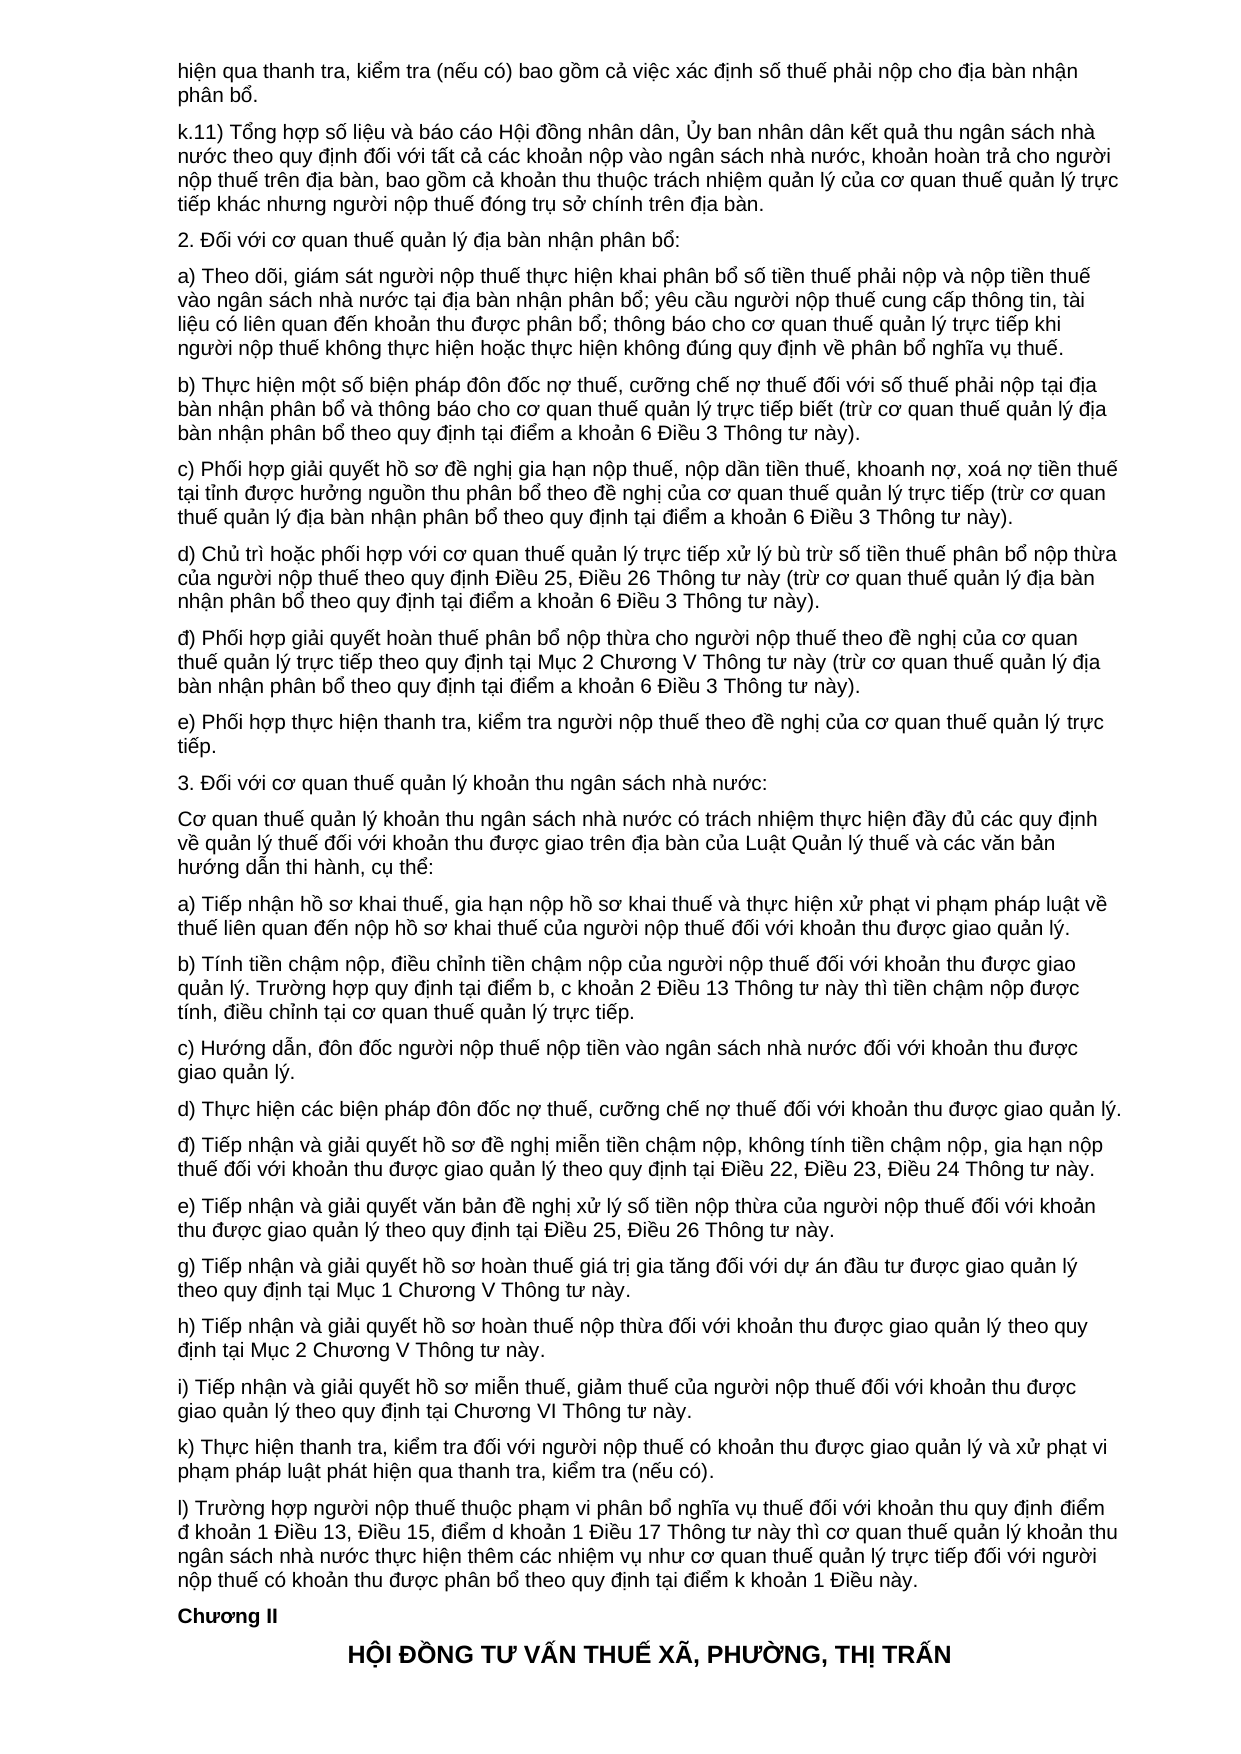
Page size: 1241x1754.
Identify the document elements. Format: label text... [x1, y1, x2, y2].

text a) Tiếp nhận hồ sơ khai thuế, gia hạn nộp hồ sơ khai thuế và thực hiện xử phạt vi phạm pháp luật về thuế liên quan đến nộp hồ sơ khai thuế của người nộp thuế đối với khoản thu được giao quản lý. [177, 891, 1122, 939]
text e) Tiếp nhận và giải quyết văn bản đề nghị xử lý số tiền nộp thừa của người nộp thuế đối với khoản thu được giao quản lý theo quy định tại Điều 25, Điều 26 Thông tư này. [177, 1193, 1122, 1241]
text 2. Đối với cơ quan thuế quản lý địa bàn nhận phân bổ: [177, 228, 1122, 252]
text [177, 59, 1122, 107]
text d) Chủ trì hoặc phối hợp với cơ quan thuế quản lý trực tiếp xử lý bù trừ số tiền thuế phân bổ nộp thừa của người nộp thuế theo quy định Điều 25, Điều 26 Thông tư này (trừ cơ quan thuế quản lý địa bàn nhận phân bổ theo quy định tại điểm a khoản 6 Điều 3 Thông tư này). [177, 541, 1122, 613]
text c) Hướng dẫn, đôn đốc người nộp thuế nộp tiền vào ngân sách nhà nước đối với khoản thu được giao quản lý. [177, 1036, 1122, 1084]
text 3. Đối với cơ quan thuế quản lý khoản thu ngân sách nhà nước: [177, 771, 1122, 794]
text a) Theo dõi, giám sát người nộp thuế thực hiện khai phân bổ số tiền thuế phải nộp và nộp tiền thuế vào ngân sách nhà nước tại địa bàn nhận phân bổ; yêu cầu người nộp thuế cung cấp thông tin, tài liệu có liên quan đến khoản thu được phân bổ; thông báo cho cơ quan thuế quản lý trực tiếp khi người nộp thuế không thực hiện hoặc thực hiện không đúng quy định về phân bổ nghĩa vụ thuế. [177, 264, 1122, 360]
text c) Phối hợp giải quyết hồ sơ đề nghị gia hạn nộp thuế, nộp dần tiền thuế, khoanh nợ, xoá nợ tiền thuế tại tỉnh được hưởng nguồn thu phân bổ theo đề nghị của cơ quan thuế quản lý trực tiếp (trừ cơ quan thuế quản lý địa bàn nhận phân bổ theo quy định tại điểm a khoản 6 Điều 3 Thông tư này). [177, 457, 1122, 529]
text h) Tiếp nhận và giải quyết hồ sơ hoàn thuế nộp thừa đối với khoản thu được giao quản lý theo quy định tại Mục 2 Chương V Thông tư này. [177, 1314, 1122, 1362]
text HỘI ĐỒNG TƯ VẤN THUẾ XÃ, PHƯỜNG, THỊ TRẤN [177, 1640, 1122, 1669]
text b) Tính tiền chậm nộp, điều chỉnh tiền chậm nộp của người nộp thuế đối với khoản thu được giao quản lý. Trường hợp quy định tại điểm b, c khoản 2 Điều 13 Thông tư này thì tiền chậm nộp được tính, điều chỉnh tại cơ quan thuế quản lý trực tiếp. [177, 952, 1122, 1024]
text g) Tiếp nhận và giải quyết hồ sơ hoàn thuế giá trị gia tăng đối với dự án đầu tư được giao quản lý theo quy định tại Mục 1 Chương V Thông tư này. [177, 1254, 1122, 1302]
text e) Phối hợp thực hiện thanh tra, kiểm tra người nộp thuế theo đề nghị của cơ quan thuế quản lý trực tiếp. [177, 710, 1122, 758]
text b) Thực hiện một số biện pháp đôn đốc nợ thuế, cưỡng chế nợ thuế đối với số thuế phải nộp tại địa bàn nhận phân bổ và thông báo cho cơ quan thuế quản lý trực tiếp biết (trừ cơ quan thuế quản lý địa bàn nhận phân bổ theo quy định tại điểm a khoản 6 Điều 3 Thông tư này). [177, 373, 1122, 444]
text k.11) Tổng hợp số liệu và báo cáo Hội đồng nhân dân, Ủy ban nhân dân kết quả thu ngân sách nhà nước theo quy định đối với tất cả các khoản nộp vào ngân sách nhà nước, khoản hoàn trả cho người nộp thuế trên địa bàn, bao gồm cả khoản thu thuộc trách nhiệm quản lý của cơ quan thuế quản lý trực tiếp khác nhưng người nộp thuế đóng trụ sở chính trên địa bàn. [177, 119, 1122, 215]
text k) Thực hiện thanh tra, kiểm tra đối với người nộp thuế có khoản thu được giao quản lý và xử phạt vi phạm pháp luật phát hiện qua thanh tra, kiểm tra (nếu có). [177, 1435, 1122, 1483]
text i) Tiếp nhận và giải quyết hồ sơ miễn thuế, giảm thuế của người nộp thuế đối với khoản thu được giao quản lý theo quy định tại Chương VI Thông tư này. [177, 1375, 1122, 1423]
text đ) Phối hợp giải quyết hoàn thuế phân bổ nộp thừa cho người nộp thuế theo đề nghị của cơ quan thuế quản lý trực tiếp theo quy định tại Mục 2 Chương V Thông tư này (trừ cơ quan thuế quản lý địa bàn nhận phân bổ theo quy định tại điểm a khoản 6 Điều 3 Thông tư này). [177, 626, 1122, 698]
text đ) Tiếp nhận và giải quyết hồ sơ đề nghị miễn tiền chậm nộp, không tính tiền chậm nộp, gia hạn nộp thuế đối với khoản thu được giao quản lý theo quy định tại Điều 22, Điều 23, Điều 24 Thông tư này. [177, 1133, 1122, 1181]
text l) Trường hợp người nộp thuế thuộc phạm vi phân bổ nghĩa vụ thuế đối với khoản thu quy định điểm đ khoản 1 Điều 13, Điều 15, điểm d khoản 1 Điều 17 Thông tư này thì cơ quan thuế quản lý khoản thu ngân sách nhà nước thực hiện thêm các nhiệm vụ như cơ quan thuế quản lý trực tiếp đối với người nộp thuế có khoản thu được phân bổ theo quy định tại điểm k khoản 1 Điều này. [177, 1496, 1122, 1591]
text Cơ quan thuế quản lý khoản thu ngân sách nhà nước có trách nhiệm thực hiện đầy đủ các quy định về quản lý thuế đối với khoản thu được giao trên địa bàn của Luật Quản lý thuế và các văn bản hướng dẫn thi hành, cụ thể: [177, 807, 1122, 879]
text d) Thực hiện các biện pháp đôn đốc nợ thuế, cưỡng chế nợ thuế đối với khoản thu được giao quản lý. [177, 1097, 1122, 1121]
subtitle Chương II [177, 1604, 1122, 1628]
